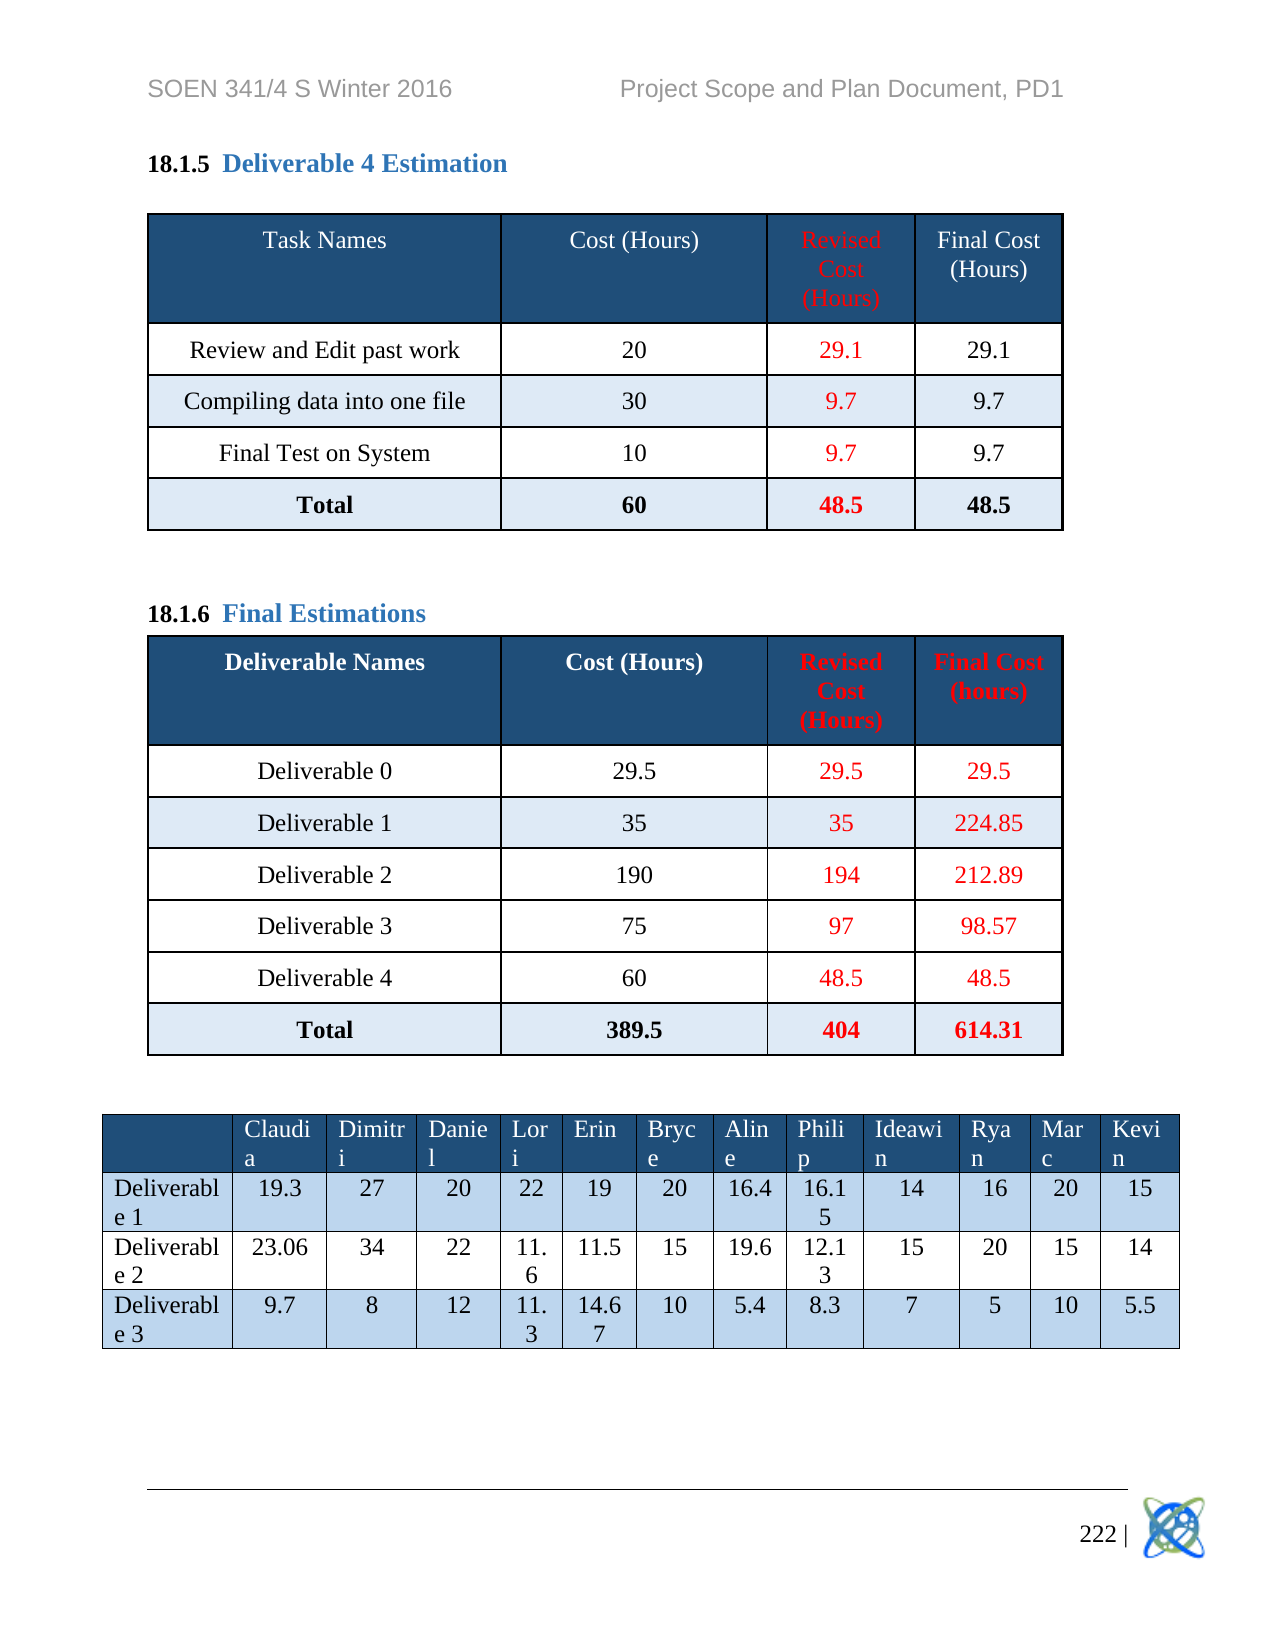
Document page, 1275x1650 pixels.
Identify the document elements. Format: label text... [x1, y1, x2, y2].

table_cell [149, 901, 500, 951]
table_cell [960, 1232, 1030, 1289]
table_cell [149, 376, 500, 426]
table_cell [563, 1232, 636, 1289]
picture [1123, 1490, 1224, 1566]
text Deliverable 4 Estimation [147, 147, 1128, 178]
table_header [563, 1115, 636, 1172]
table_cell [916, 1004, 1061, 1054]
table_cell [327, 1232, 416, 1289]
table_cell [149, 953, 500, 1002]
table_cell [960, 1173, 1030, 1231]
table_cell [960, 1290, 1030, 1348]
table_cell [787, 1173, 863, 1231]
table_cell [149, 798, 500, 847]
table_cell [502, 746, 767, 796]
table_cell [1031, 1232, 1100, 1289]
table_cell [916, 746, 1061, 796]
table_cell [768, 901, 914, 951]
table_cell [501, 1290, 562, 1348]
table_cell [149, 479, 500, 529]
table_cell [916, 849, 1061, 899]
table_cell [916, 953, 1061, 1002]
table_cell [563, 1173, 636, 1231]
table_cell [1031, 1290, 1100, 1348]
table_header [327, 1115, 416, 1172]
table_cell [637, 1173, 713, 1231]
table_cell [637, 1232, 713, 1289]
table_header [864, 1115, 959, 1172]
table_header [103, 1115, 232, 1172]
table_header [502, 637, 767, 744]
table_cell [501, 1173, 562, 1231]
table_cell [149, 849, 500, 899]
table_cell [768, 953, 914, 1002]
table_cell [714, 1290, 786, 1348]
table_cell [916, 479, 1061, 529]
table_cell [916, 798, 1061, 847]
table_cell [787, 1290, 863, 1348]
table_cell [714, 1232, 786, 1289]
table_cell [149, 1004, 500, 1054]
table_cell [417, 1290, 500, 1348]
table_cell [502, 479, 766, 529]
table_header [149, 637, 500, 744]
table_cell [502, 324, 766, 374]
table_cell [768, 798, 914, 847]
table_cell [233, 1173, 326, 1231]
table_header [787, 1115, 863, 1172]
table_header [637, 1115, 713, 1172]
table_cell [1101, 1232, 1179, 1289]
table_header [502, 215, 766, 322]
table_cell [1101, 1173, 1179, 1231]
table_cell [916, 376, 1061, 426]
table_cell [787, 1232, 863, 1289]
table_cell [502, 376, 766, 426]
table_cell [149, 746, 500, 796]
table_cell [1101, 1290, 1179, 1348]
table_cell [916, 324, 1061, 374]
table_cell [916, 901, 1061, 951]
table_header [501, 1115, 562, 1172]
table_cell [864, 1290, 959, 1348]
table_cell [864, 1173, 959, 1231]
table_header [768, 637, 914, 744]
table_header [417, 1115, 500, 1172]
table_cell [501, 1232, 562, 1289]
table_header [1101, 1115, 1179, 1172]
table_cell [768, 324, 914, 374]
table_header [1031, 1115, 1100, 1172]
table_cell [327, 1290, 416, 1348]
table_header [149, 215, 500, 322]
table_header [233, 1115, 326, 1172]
text Final Estimations [147, 597, 1128, 628]
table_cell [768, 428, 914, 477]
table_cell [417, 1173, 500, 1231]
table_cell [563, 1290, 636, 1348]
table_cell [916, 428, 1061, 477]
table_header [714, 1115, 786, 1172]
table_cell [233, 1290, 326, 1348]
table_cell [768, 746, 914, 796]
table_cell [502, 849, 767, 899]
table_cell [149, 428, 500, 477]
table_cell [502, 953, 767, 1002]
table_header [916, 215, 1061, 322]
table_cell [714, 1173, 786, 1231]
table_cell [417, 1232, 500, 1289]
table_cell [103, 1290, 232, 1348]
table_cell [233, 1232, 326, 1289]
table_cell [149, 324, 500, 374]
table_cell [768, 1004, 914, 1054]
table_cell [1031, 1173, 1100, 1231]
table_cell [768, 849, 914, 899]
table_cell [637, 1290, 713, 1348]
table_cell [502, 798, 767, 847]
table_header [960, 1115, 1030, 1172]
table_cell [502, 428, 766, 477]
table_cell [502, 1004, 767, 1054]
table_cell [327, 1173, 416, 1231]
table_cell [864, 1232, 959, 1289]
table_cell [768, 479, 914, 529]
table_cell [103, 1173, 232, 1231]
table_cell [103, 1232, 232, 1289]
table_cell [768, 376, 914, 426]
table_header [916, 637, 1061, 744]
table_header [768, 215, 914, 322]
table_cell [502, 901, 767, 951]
